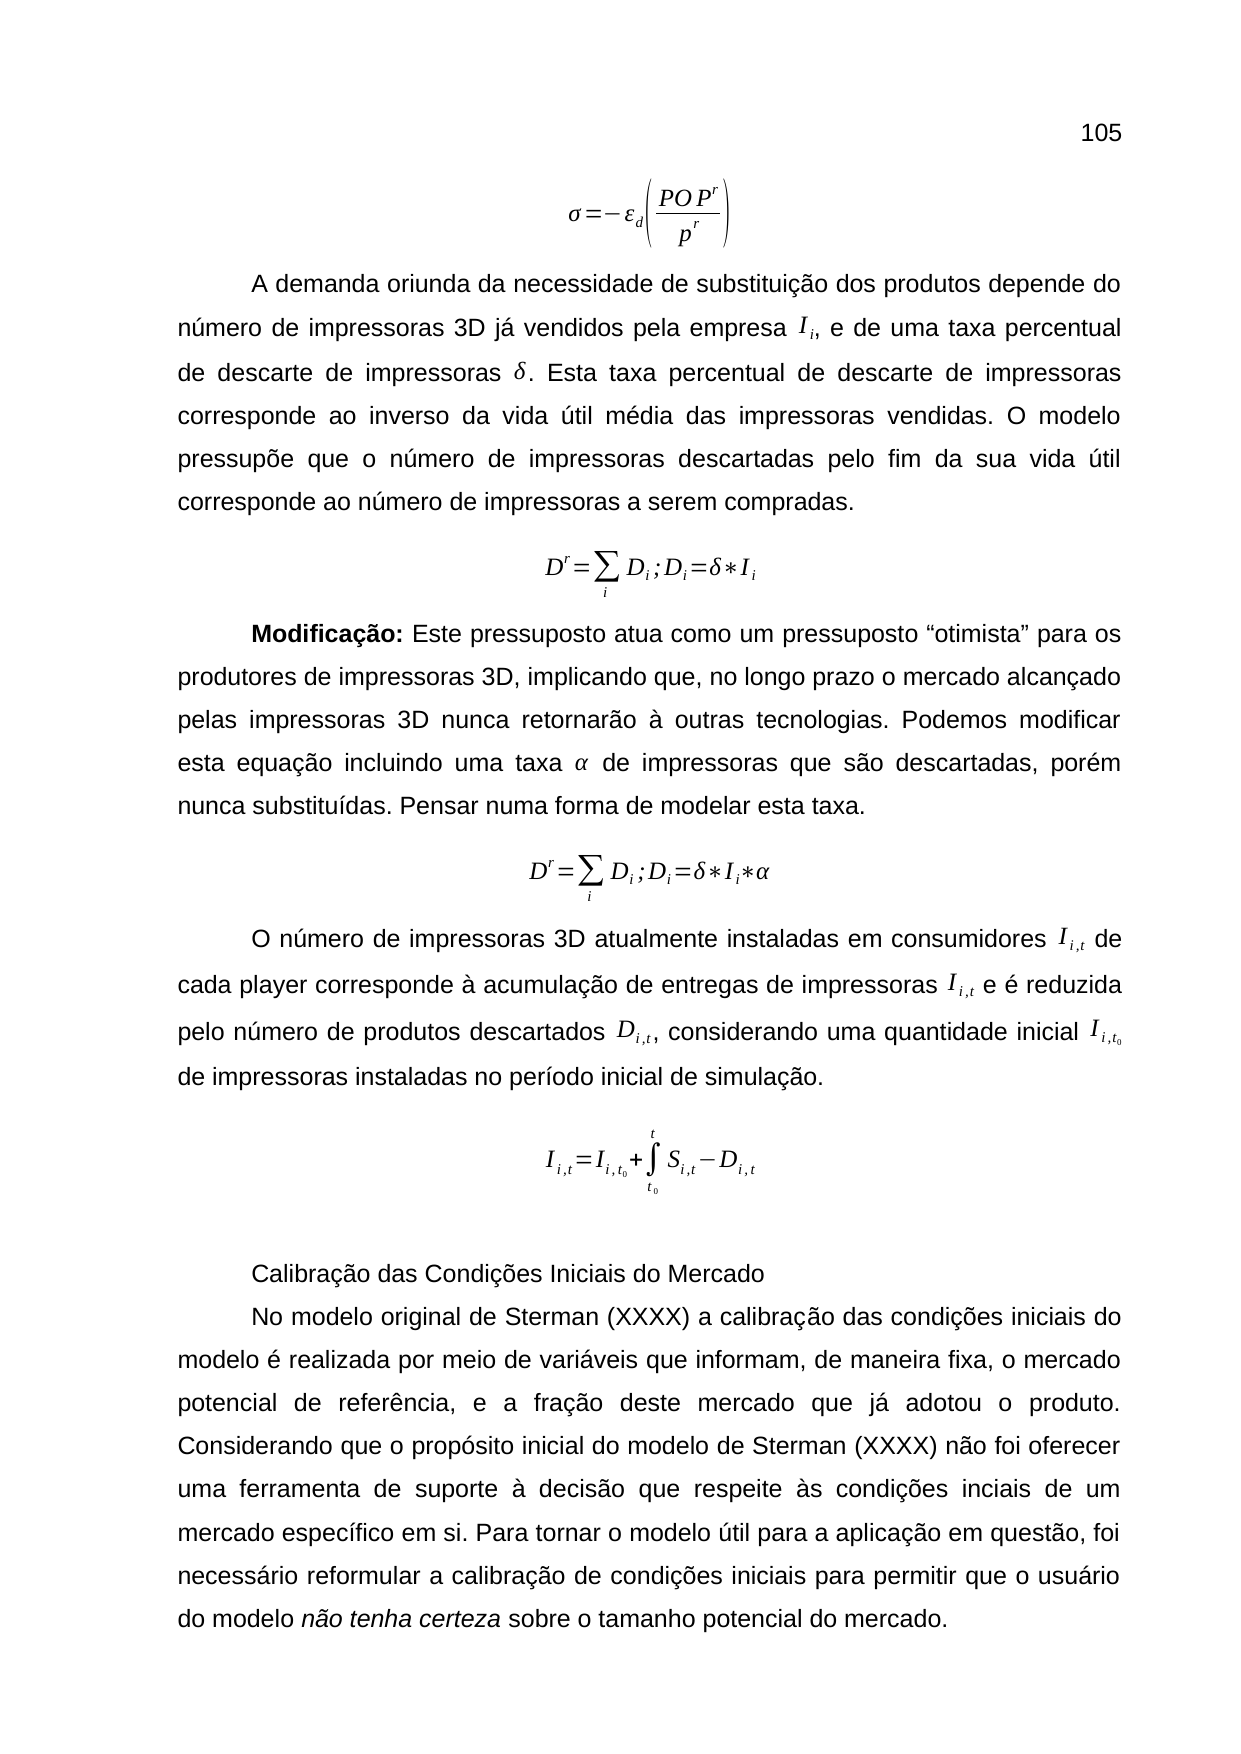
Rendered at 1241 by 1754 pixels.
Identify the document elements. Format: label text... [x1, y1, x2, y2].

text Modificação: Este pressuposto atua como um pressuposto “otimista” para os produtores de impressoras 3D, implicando que, no longo prazo o mercado alcançado pelas impressoras 3D nunca retornarão à outras tecnologias. Podemos modificar esta equação incluindo uma taxa de impressoras que são descartadas, porém nunca substituídas. Pensar numa forma de modelar esta taxa. [177, 619, 1122, 820]
text Calibração das Condições Iniciais do Mercado [177, 1259, 1122, 1288]
text No modelo original de Sterman (XXXX) a calibração das condições iniciais do modelo é realizada por meio de variáveis que informam, de maneira fixa, o mercado potencial de referência, e a fração deste mercado que já adotou o produto. Considerando que o propósito inicial do modelo de Sterman (XXXX) não foi oferecer uma ferramenta de suporte à decisão que respeite às condições inciais de um mercado específico em si. Para tornar o modelo útil para a aplicação em questão, foi necessário reformular a calibração de condições iniciais para permitir que o usuário do modelo não tenha certeza sobre o tamanho potencial do mercado. [177, 1302, 1122, 1633]
text O número de impressoras 3D atualmente instaladas em consumidores de cada player corresponde à acumulação de entregas de impressoras e é reduzida pelo número de produtos descartados , considerando uma quantidade inicial de impressoras instaladas no período inicial de simulação. [177, 923, 1122, 1091]
text A demanda oriunda da necessidade de substituição dos produtos depende do número de impressoras 3D já vendidos pela empresa , e de uma taxa percentual de descarte de impressoras . Esta taxa percentual de descarte de impressoras corresponde ao inverso da vida útil média das impressoras vendidas. O modelo pressupõe que o número de impressoras descartadas pelo fim da sua vida útil corresponde ao número de impressoras a serem compradas. [177, 269, 1122, 516]
